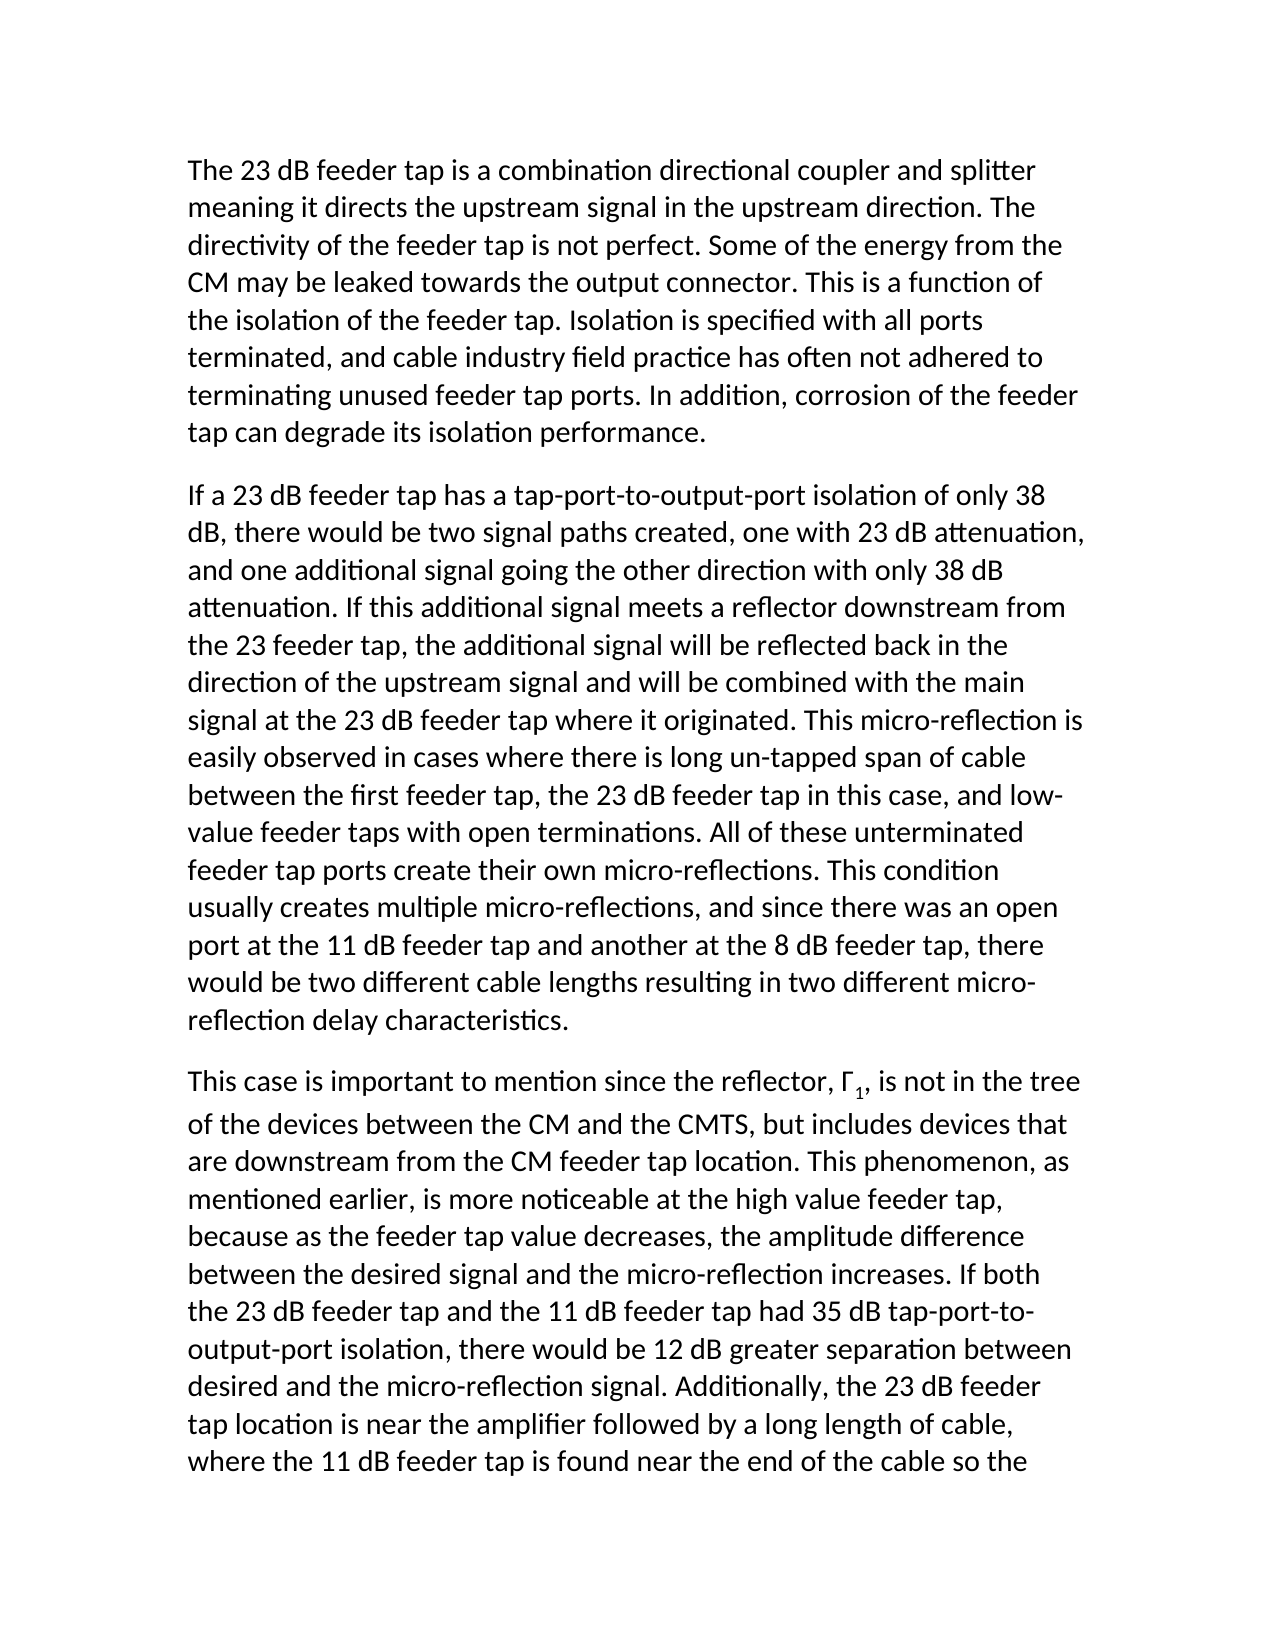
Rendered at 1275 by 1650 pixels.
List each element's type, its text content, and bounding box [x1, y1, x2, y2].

text The 23 dB feeder tap is a combination directional coupler and splitter meaning it directs the upstream signal in the upstream direction. The directivity of the feeder tap is not perfect. Some of the energy from the CM may be leaked towards the output connector. This is a function of the isolation of the feeder tap. Isolation is specified with all ports terminated, and cable industry field practice has often not adhered to terminating unused feeder tap ports. In addition, corrosion of the feeder tap can degrade its isolation performance. [187, 150, 1087, 450]
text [187, 1062, 1087, 1479]
text If a 23 dB feeder tap has a tap-port-to-output-port isolation of only 38 dB, there would be two signal paths created, one with 23 dB attenuation, and one additional signal going the other direction with only 38 dB attenuation. If this additional signal meets a reflector downstream from the 23 feeder tap, the additional signal will be reflected back in the direction of the upstream signal and will be combined with the main signal at the 23 dB feeder tap where it originated. This micro-reflection is easily observed in cases where there is long un-tapped span of cable between the first feeder tap, the 23 dB feeder tap in this case, and low-value feeder taps with open terminations. All of these unterminated feeder tap ports create their own micro-reflections. This condition usually creates multiple micro-reflections, and since there was an open port at the 11 dB feeder tap and another at the 8 dB feeder tap, there would be two different cable lengths resulting in two different micro-reflection delay characteristics. [187, 475, 1087, 1037]
